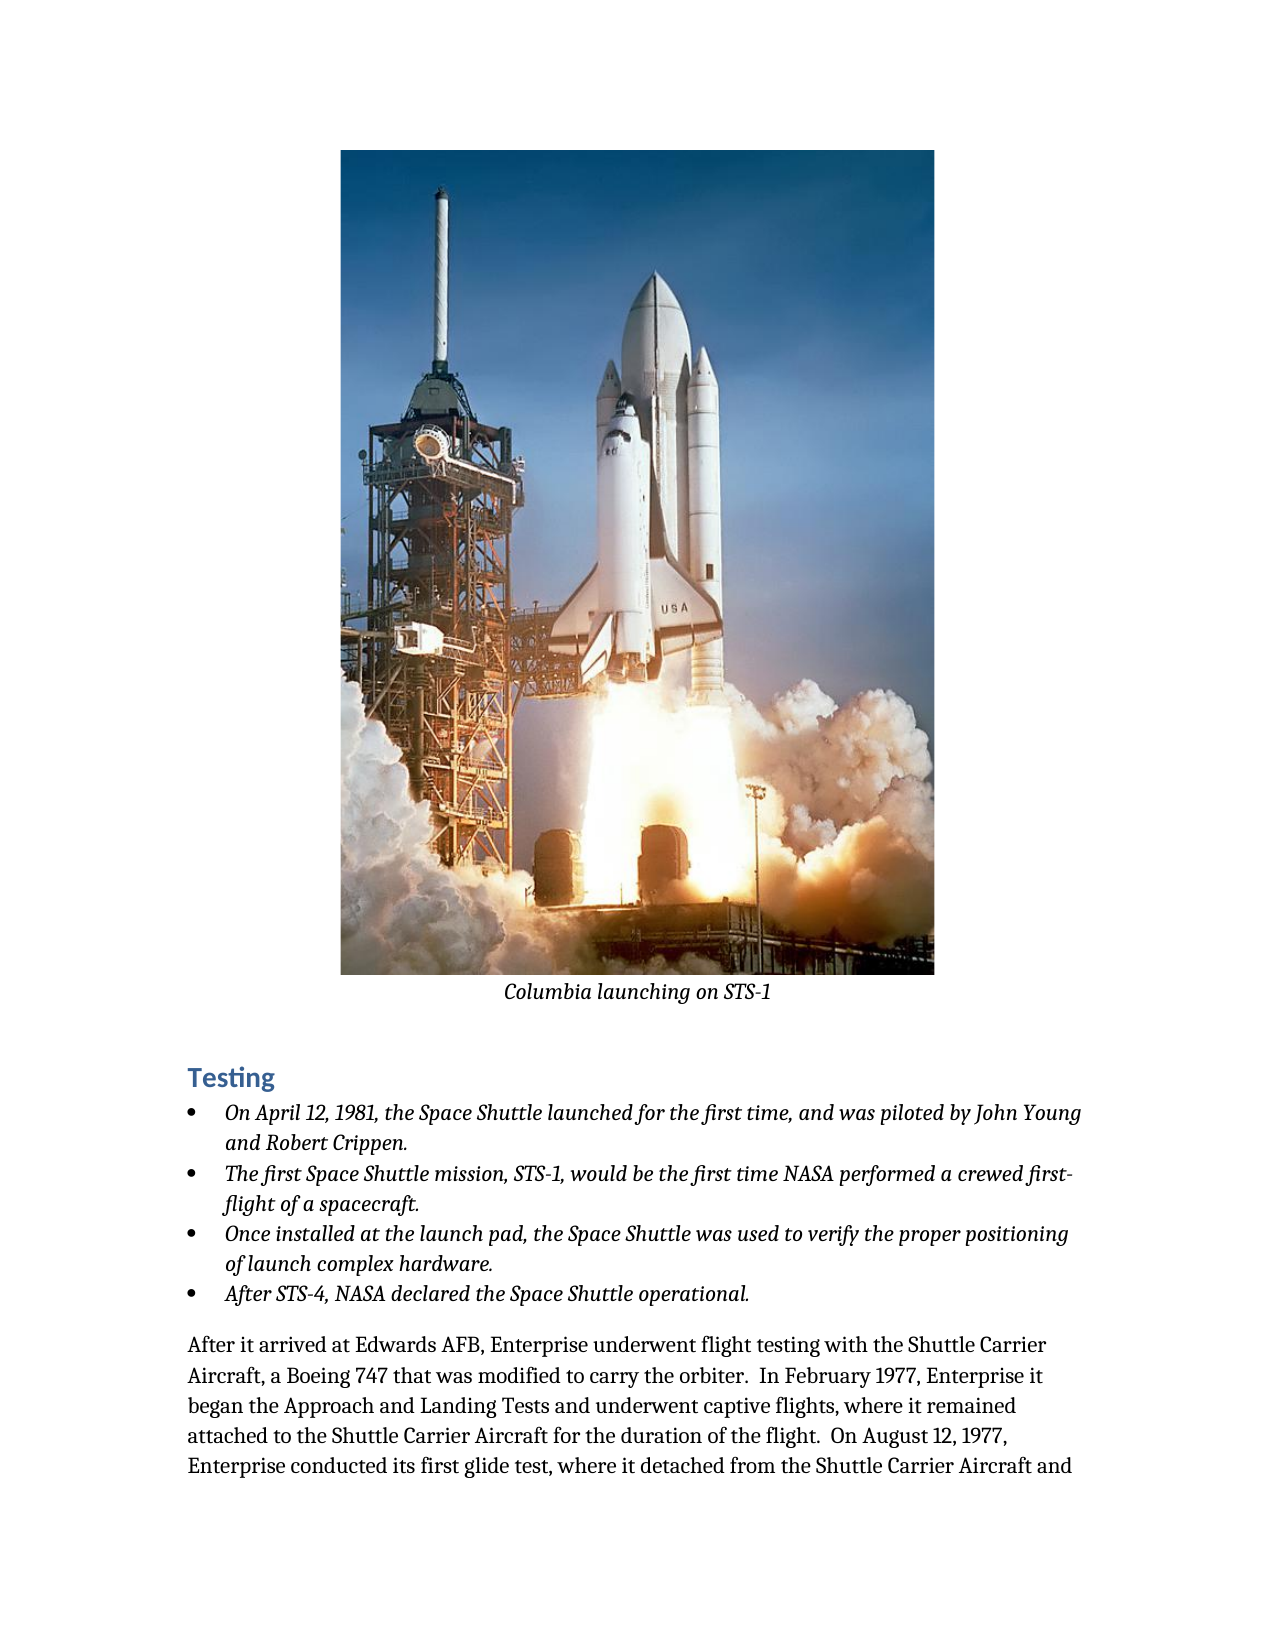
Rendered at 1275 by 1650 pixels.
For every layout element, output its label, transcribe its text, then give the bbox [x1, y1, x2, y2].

picture [340, 150, 935, 975]
list After STS-4, NASA declared the Space Shuttle operational. [187, 1281, 1087, 1308]
list On April 12, 1981, the Space Shuttle launched for the first time, and was piloted by John Young and Robert Crippen. [187, 1100, 1087, 1157]
list Once installed at the launch pad, the Space Shuttle was used to verify the proper positioning of launch complex hardware. [187, 1221, 1087, 1277]
list The first Space Shuttle mission, STS-1, would be the first time NASA performed a crewed first-flight of a spacecraft. [187, 1160, 1087, 1217]
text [187, 1332, 1087, 1479]
subtitle Testing [187, 1059, 1087, 1095]
